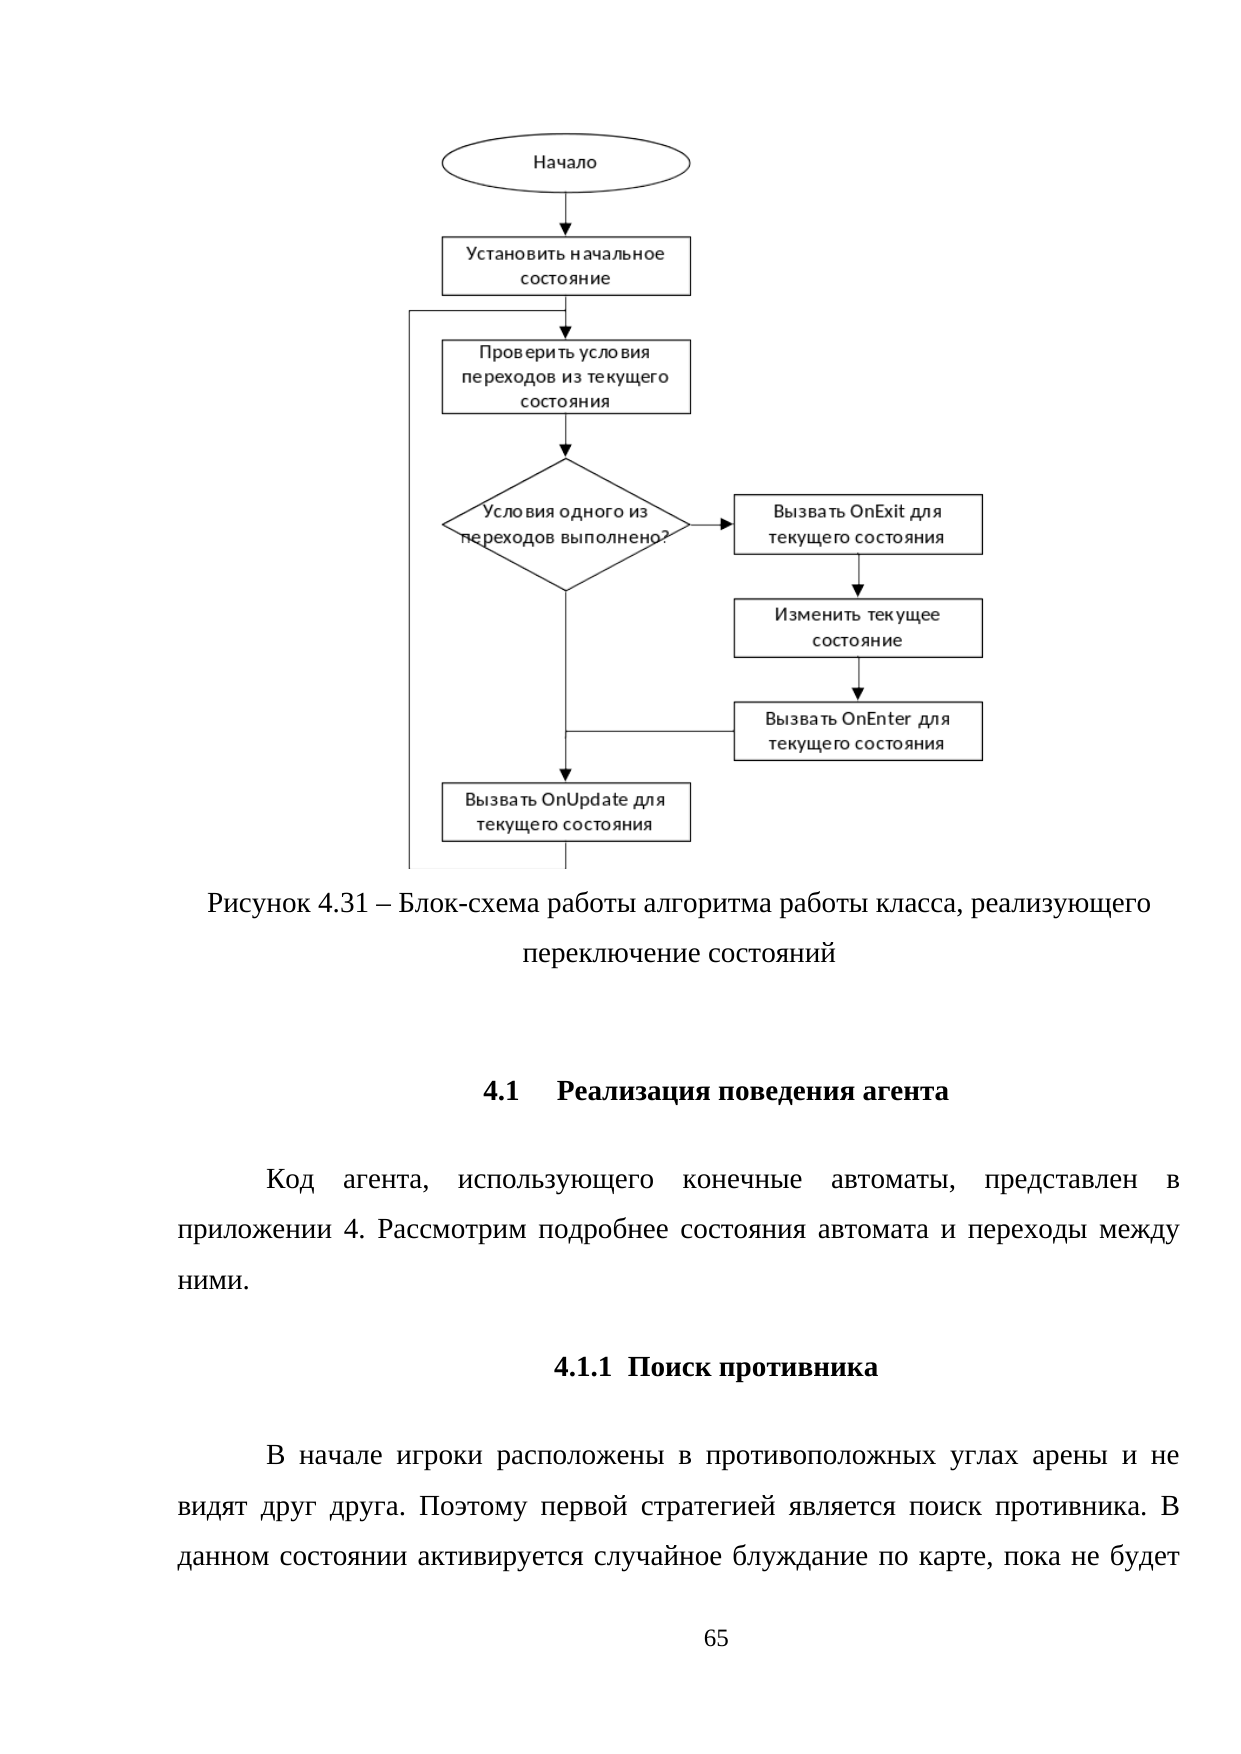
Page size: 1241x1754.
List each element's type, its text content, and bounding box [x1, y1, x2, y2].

text Код агента, использующего конечные автоматы, представлен в приложении 4. Рассмотрим подробнее состояния автомата и переходы между ними. [177, 1161, 1181, 1295]
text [177, 1437, 1181, 1572]
subtitle Реализация поведения агента [177, 1073, 1181, 1107]
subtitle Поиск противника [177, 1349, 1181, 1383]
